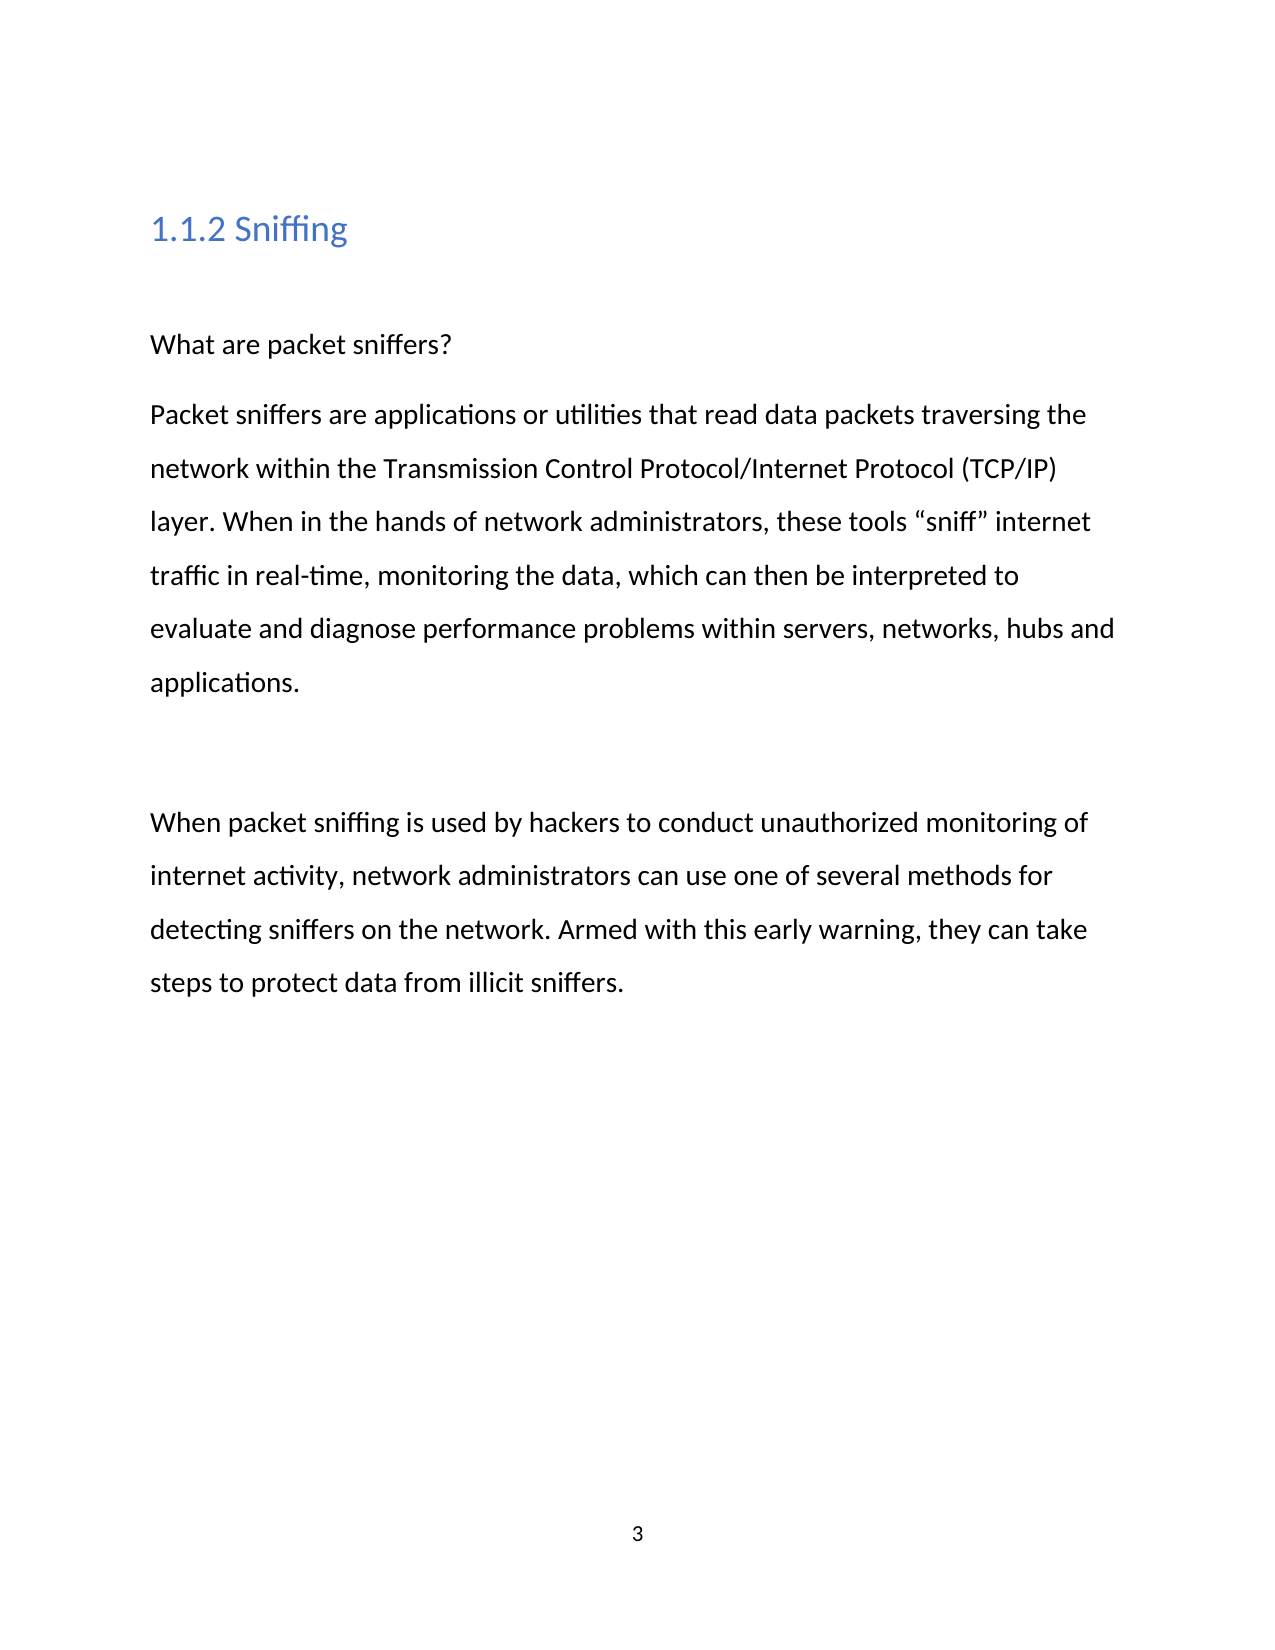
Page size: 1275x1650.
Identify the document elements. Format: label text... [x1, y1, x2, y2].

text When packet sniffing is used by hackers to conduct unauthorized monitoring of internet activity, network administrators can use one of several methods for detecting sniffers on the network. Armed with this early warning, they can take steps to protect data from illicit sniffers. [150, 804, 1125, 1000]
text 1.1.2 Sniffing [150, 205, 1125, 251]
text Packet sniffers are applications or utilities that read data packets traversing the network within the Transmission Control Protocol/Internet Protocol (TCP/IP) layer. When in the hands of network administrators, these tools “sniff” internet traffic in real-time, monitoring the data, which can then be interpreted to evaluate and diagnose performance problems within servers, networks, hubs and applications. [150, 396, 1125, 699]
text What are packet sniffers? [150, 326, 1125, 362]
